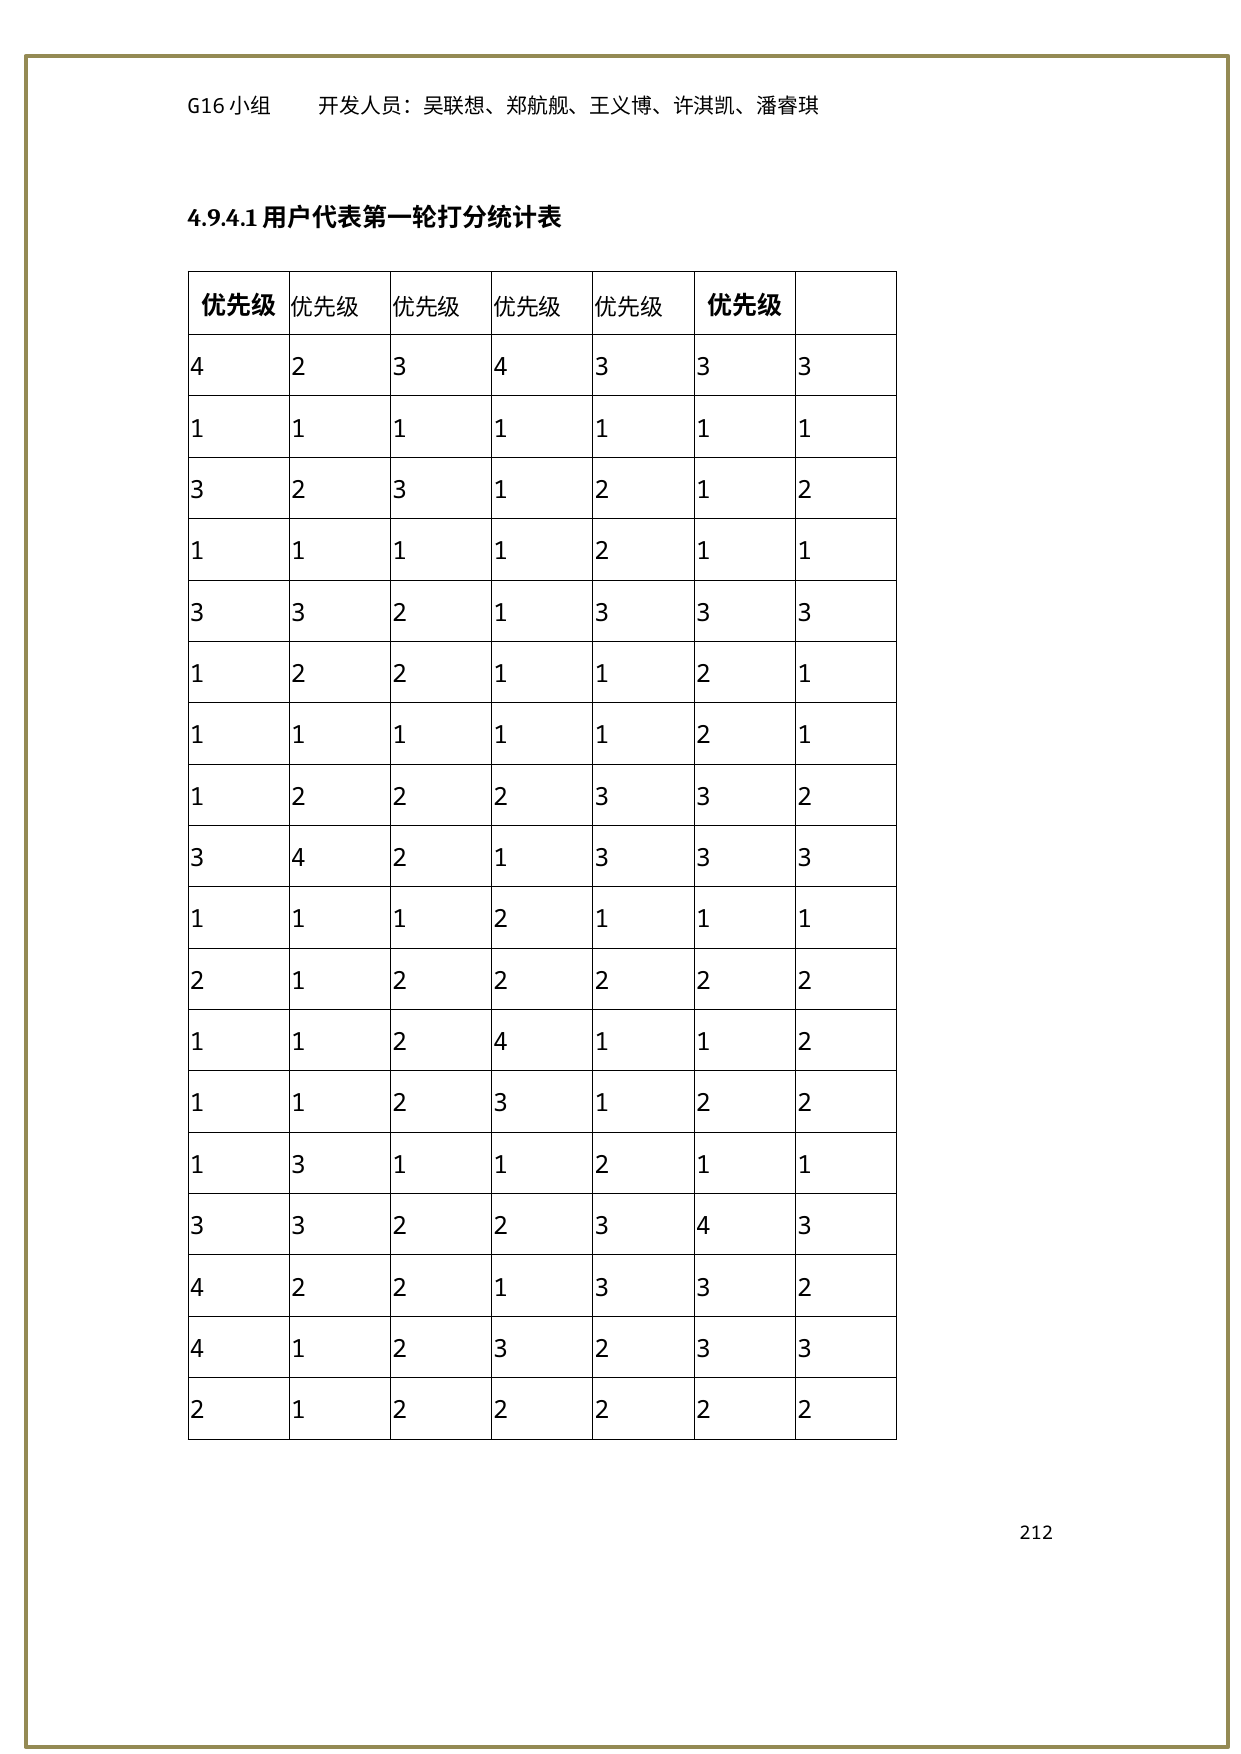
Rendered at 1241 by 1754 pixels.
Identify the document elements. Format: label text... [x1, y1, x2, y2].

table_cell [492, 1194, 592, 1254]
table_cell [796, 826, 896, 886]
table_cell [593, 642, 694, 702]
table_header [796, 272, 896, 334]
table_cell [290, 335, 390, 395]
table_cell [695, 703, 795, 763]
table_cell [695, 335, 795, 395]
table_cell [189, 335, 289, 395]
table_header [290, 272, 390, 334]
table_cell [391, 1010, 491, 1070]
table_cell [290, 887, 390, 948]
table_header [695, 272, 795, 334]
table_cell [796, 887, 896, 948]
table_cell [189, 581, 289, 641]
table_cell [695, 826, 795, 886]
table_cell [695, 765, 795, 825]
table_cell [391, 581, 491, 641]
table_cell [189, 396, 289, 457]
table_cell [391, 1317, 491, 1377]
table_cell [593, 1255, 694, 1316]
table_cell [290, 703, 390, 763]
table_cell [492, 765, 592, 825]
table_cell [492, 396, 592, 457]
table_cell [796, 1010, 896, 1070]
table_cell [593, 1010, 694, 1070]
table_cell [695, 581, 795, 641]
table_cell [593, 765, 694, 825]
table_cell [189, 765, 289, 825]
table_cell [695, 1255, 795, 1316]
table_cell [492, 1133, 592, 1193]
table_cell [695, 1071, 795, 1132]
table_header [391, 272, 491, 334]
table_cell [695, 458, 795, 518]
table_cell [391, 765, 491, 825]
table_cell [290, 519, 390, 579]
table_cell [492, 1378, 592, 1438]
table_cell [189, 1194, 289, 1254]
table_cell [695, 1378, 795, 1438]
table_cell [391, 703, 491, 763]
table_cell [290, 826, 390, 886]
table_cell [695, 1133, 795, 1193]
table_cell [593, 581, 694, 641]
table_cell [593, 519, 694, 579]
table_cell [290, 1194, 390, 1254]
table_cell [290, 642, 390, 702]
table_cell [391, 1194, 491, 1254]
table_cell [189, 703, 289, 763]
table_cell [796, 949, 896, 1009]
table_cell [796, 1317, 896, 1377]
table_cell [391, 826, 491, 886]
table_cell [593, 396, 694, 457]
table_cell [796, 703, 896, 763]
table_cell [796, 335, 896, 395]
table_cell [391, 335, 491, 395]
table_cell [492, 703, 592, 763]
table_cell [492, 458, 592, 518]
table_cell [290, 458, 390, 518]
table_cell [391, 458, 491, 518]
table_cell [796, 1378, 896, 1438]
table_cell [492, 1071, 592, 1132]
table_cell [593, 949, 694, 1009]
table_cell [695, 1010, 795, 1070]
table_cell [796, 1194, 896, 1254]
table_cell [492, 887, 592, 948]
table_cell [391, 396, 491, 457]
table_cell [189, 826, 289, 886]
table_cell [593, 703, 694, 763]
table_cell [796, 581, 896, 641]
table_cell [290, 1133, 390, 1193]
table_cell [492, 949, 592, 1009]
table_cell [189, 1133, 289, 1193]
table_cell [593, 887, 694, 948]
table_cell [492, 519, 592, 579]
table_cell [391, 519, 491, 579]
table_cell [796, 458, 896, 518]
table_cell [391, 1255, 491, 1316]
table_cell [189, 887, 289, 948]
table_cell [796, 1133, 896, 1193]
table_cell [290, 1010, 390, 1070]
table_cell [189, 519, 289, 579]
subtitle 4.9.4.1 用户代表第一轮打分统计表 [187, 197, 1053, 233]
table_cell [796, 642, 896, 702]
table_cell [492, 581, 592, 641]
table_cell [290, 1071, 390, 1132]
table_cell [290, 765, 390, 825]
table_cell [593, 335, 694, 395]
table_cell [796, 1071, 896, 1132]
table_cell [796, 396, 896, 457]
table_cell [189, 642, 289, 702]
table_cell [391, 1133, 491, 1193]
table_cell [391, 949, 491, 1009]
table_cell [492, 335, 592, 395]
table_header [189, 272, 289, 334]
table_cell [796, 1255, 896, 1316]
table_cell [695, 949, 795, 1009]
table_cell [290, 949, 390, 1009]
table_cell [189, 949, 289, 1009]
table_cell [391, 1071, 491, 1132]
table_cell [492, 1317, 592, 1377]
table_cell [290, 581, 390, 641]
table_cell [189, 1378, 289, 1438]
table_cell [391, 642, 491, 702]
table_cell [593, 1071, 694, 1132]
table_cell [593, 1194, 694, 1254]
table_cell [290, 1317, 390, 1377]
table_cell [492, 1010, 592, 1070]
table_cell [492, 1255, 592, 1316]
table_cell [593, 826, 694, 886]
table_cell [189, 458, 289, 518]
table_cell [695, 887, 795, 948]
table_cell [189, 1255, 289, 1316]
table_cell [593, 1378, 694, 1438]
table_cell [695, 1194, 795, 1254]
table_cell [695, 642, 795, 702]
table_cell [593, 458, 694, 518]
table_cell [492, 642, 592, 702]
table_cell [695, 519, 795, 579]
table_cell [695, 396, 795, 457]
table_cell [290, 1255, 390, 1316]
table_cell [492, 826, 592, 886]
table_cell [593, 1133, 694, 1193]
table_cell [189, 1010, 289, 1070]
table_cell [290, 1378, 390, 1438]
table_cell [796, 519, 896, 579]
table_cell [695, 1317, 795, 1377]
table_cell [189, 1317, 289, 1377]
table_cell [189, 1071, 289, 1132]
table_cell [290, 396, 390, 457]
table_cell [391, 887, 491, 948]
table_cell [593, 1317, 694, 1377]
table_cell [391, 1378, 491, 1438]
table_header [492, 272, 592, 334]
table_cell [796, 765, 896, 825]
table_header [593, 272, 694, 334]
